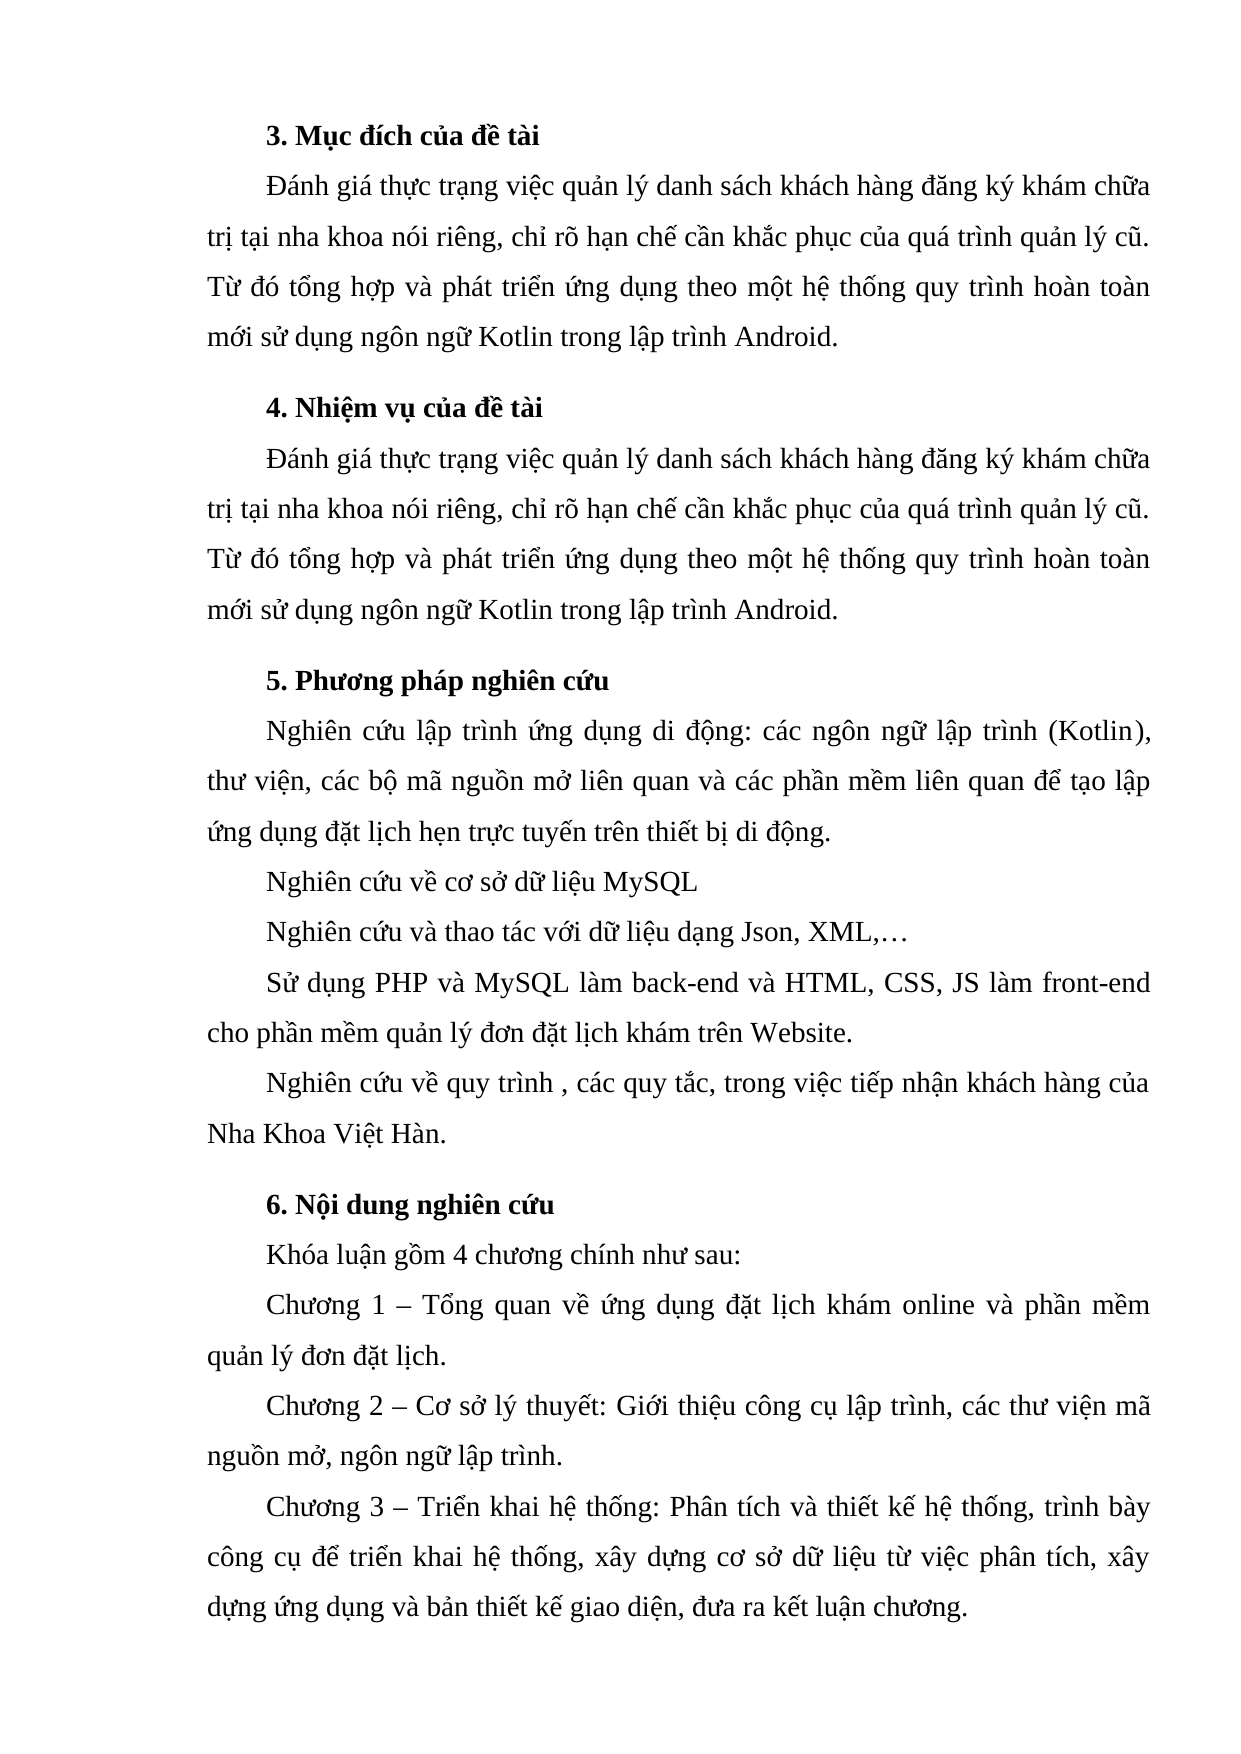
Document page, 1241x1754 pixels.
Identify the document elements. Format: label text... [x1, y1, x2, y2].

text Khóa luận gồm 4 chương chính như sau: [207, 1237, 1152, 1271]
text Nghiên cứu về cơ sở dữ liệu MySQL [207, 864, 1152, 898]
text Chương 1 – Tổng quan về ứng dụng đặt lịch khám online và phần mềm quản lý đơn đặt lịch. [207, 1287, 1152, 1371]
text Sử dụng PHP và MySQL làm back-end và HTML, CSS, JS làm front-end cho phần mềm quản lý đơn đặt lịch khám trên Website. [207, 965, 1152, 1049]
subtitle 5. Phương pháp nghiên cứu [207, 663, 1152, 696]
text Chương 3 – Triển khai hệ thống: Phân tích và thiết kế hệ thống, trình bày công cụ để triển khai hệ thống, xây dựng cơ sở dữ liệu từ việc phân tích, xây dựng ứng dụng và bản thiết kế giao diện, đưa ra kết luận chương. [207, 1489, 1152, 1623]
text Nghiên cứu lập trình ứng dụng di động: các ngôn ngữ lập trình (Kotlin), thư viện, các bộ mã nguồn mở liên quan và các phần mềm liên quan để tạo lập ứng dụng đặt lịch hẹn trực tuyến trên thiết bị di động. [207, 713, 1152, 847]
subtitle 6. Nội dung nghiên cứu [207, 1187, 1152, 1220]
text Đánh giá thực trạng việc quản lý danh sách khách hàng đăng ký khám chữa trị tại nha khoa nói riêng, chỉ rõ hạn chế cần khắc phục của quá trình quản lý cũ. Từ đó tổng hợp và phát triển ứng dụng theo một hệ thống quy trình hoàn toàn mới sử dụng ngôn ngữ Kotlin trong lập trình Android. [207, 168, 1152, 353]
text Chương 2 – Cơ sở lý thuyết: Giới thiệu công cụ lập trình, các thư viện mã nguồn mở, ngôn ngữ lập trình. [207, 1388, 1152, 1472]
text Nghiên cứu và thao tác với dữ liệu dạng Json, XML,… [207, 914, 1152, 948]
text Đánh giá thực trạng việc quản lý danh sách khách hàng đăng ký khám chữa trị tại nha khoa nói riêng, chỉ rõ hạn chế cần khắc phục của quá trình quản lý cũ. Từ đó tổng hợp và phát triển ứng dụng theo một hệ thống quy trình hoàn toàn mới sử dụng ngôn ngữ Kotlin trong lập trình Android. [207, 441, 1152, 625]
subtitle 4. Nhiệm vụ của đề tài [207, 391, 1152, 424]
text Nghiên cứu về quy trình , các quy tắc, trong việc tiếp nhận khách hàng của Nha Khoa Việt Hàn. [207, 1065, 1152, 1149]
subtitle 3. Mục đích của đề tài [207, 118, 1152, 152]
